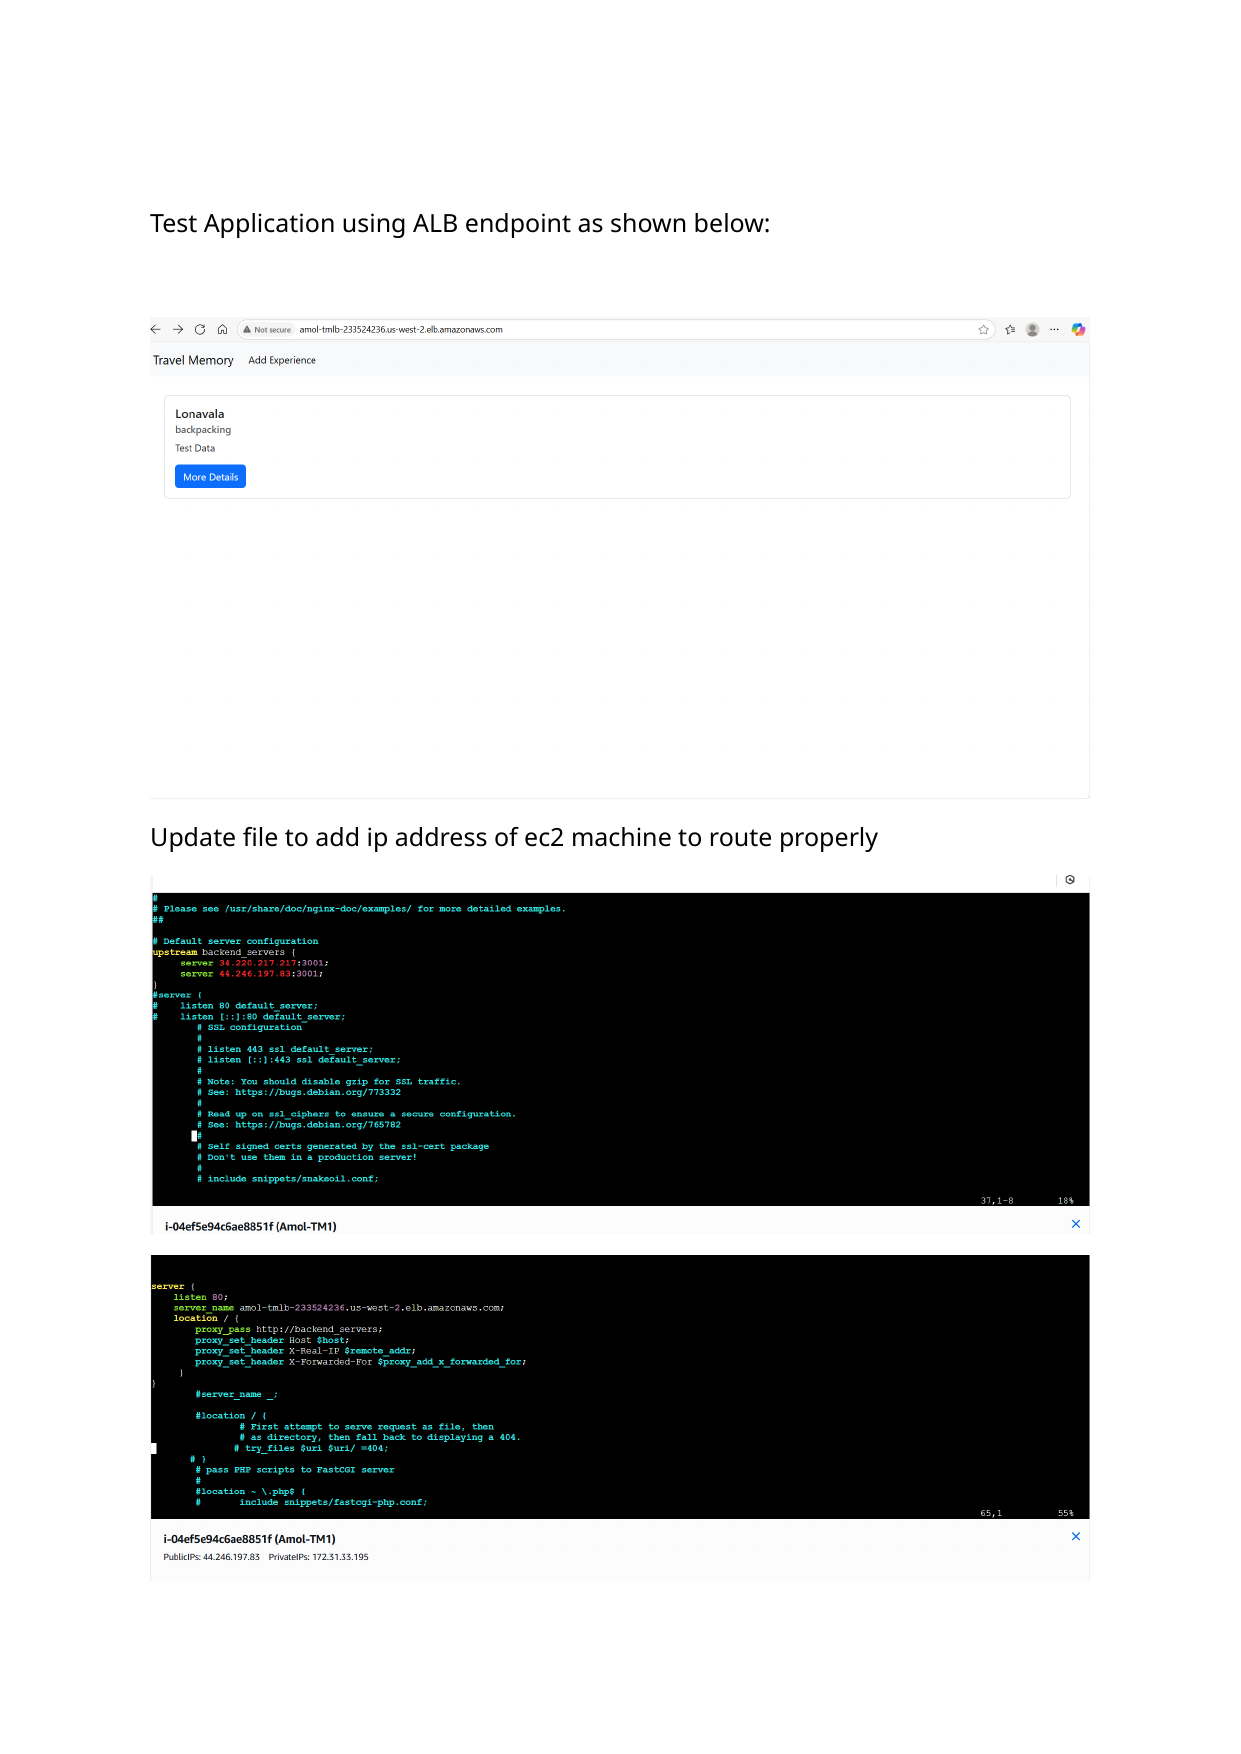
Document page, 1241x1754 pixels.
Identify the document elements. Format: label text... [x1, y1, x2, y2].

text Test Application using ALB endpoint as shown below: [150, 206, 1090, 240]
picture [150, 317, 1091, 799]
picture [150, 875, 1091, 1234]
picture [150, 1255, 1091, 1581]
text Update file to add ip address of ec2 machine to route properly [150, 820, 1090, 854]
